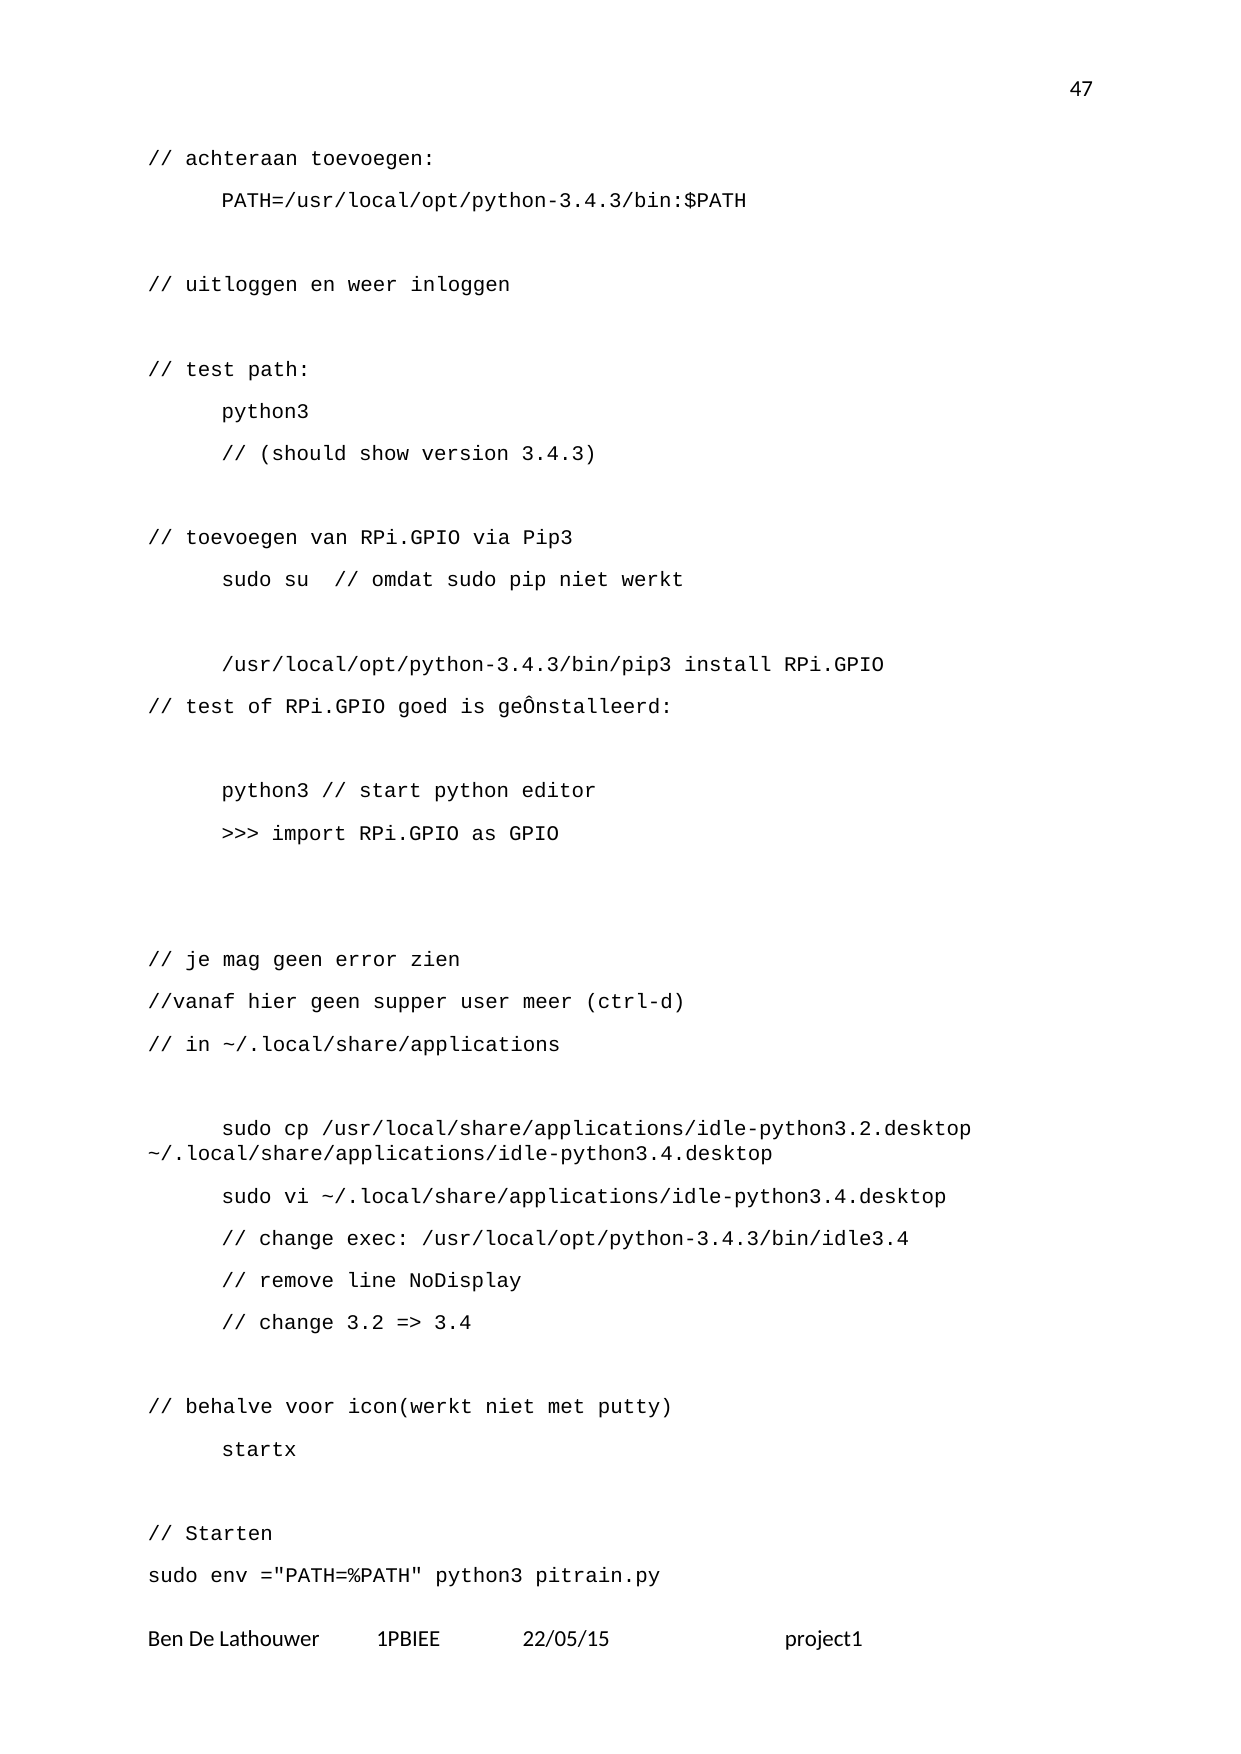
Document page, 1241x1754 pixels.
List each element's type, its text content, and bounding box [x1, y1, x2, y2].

text // change 3.2 => 3.4 [148, 1312, 1093, 1336]
text PATH=/usr/local/opt/python-3.4.3/bin:$PATH [148, 190, 1093, 213]
text // toevoegen van RPi.GPIO via Pip3 [148, 527, 1093, 551]
text // in ~/.local/share/applications [148, 1033, 1093, 1057]
text // (should show version 3.4.3) [148, 443, 1093, 467]
text // test of RPi.GPIO goed is geÔnstalleerd: [148, 696, 1093, 720]
text python3 [148, 401, 1093, 424]
text // test path: [148, 358, 1093, 382]
text startx [148, 1439, 1093, 1462]
text sudo su // omdat sudo pip niet werkt [148, 569, 1093, 593]
text // remove line NoDisplay [148, 1270, 1093, 1294]
text // behalve voor icon(werkt niet met putty) [148, 1397, 1093, 1420]
text //vanaf hier geen supper user meer (ctrl-d) [148, 991, 1093, 1015]
text sudo cp /usr/local/share/applications/idle-python3.2.desktop ~/.local/share/applications/idle-python3.4.desktop [148, 1118, 1093, 1167]
text /usr/local/opt/python-3.4.3/bin/pip3 install RPi.GPIO [148, 654, 1093, 677]
text // je mag geen error zien [148, 949, 1093, 973]
text >>> import RPi.GPIO as GPIO [148, 823, 1093, 846]
text // change exec: /usr/local/opt/python-3.4.3/bin/idle3.4 [148, 1228, 1093, 1251]
text python3 // start python editor [148, 780, 1093, 804]
text sudo env ="PATH=%PATH" python3 pitrain.py [148, 1565, 1093, 1589]
text // achteraan toevoegen: [148, 148, 1093, 171]
text // uitloggen en weer inloggen [148, 274, 1093, 298]
text sudo vi ~/.local/share/applications/idle-python3.4.desktop [148, 1186, 1093, 1209]
text // Starten [148, 1523, 1093, 1547]
